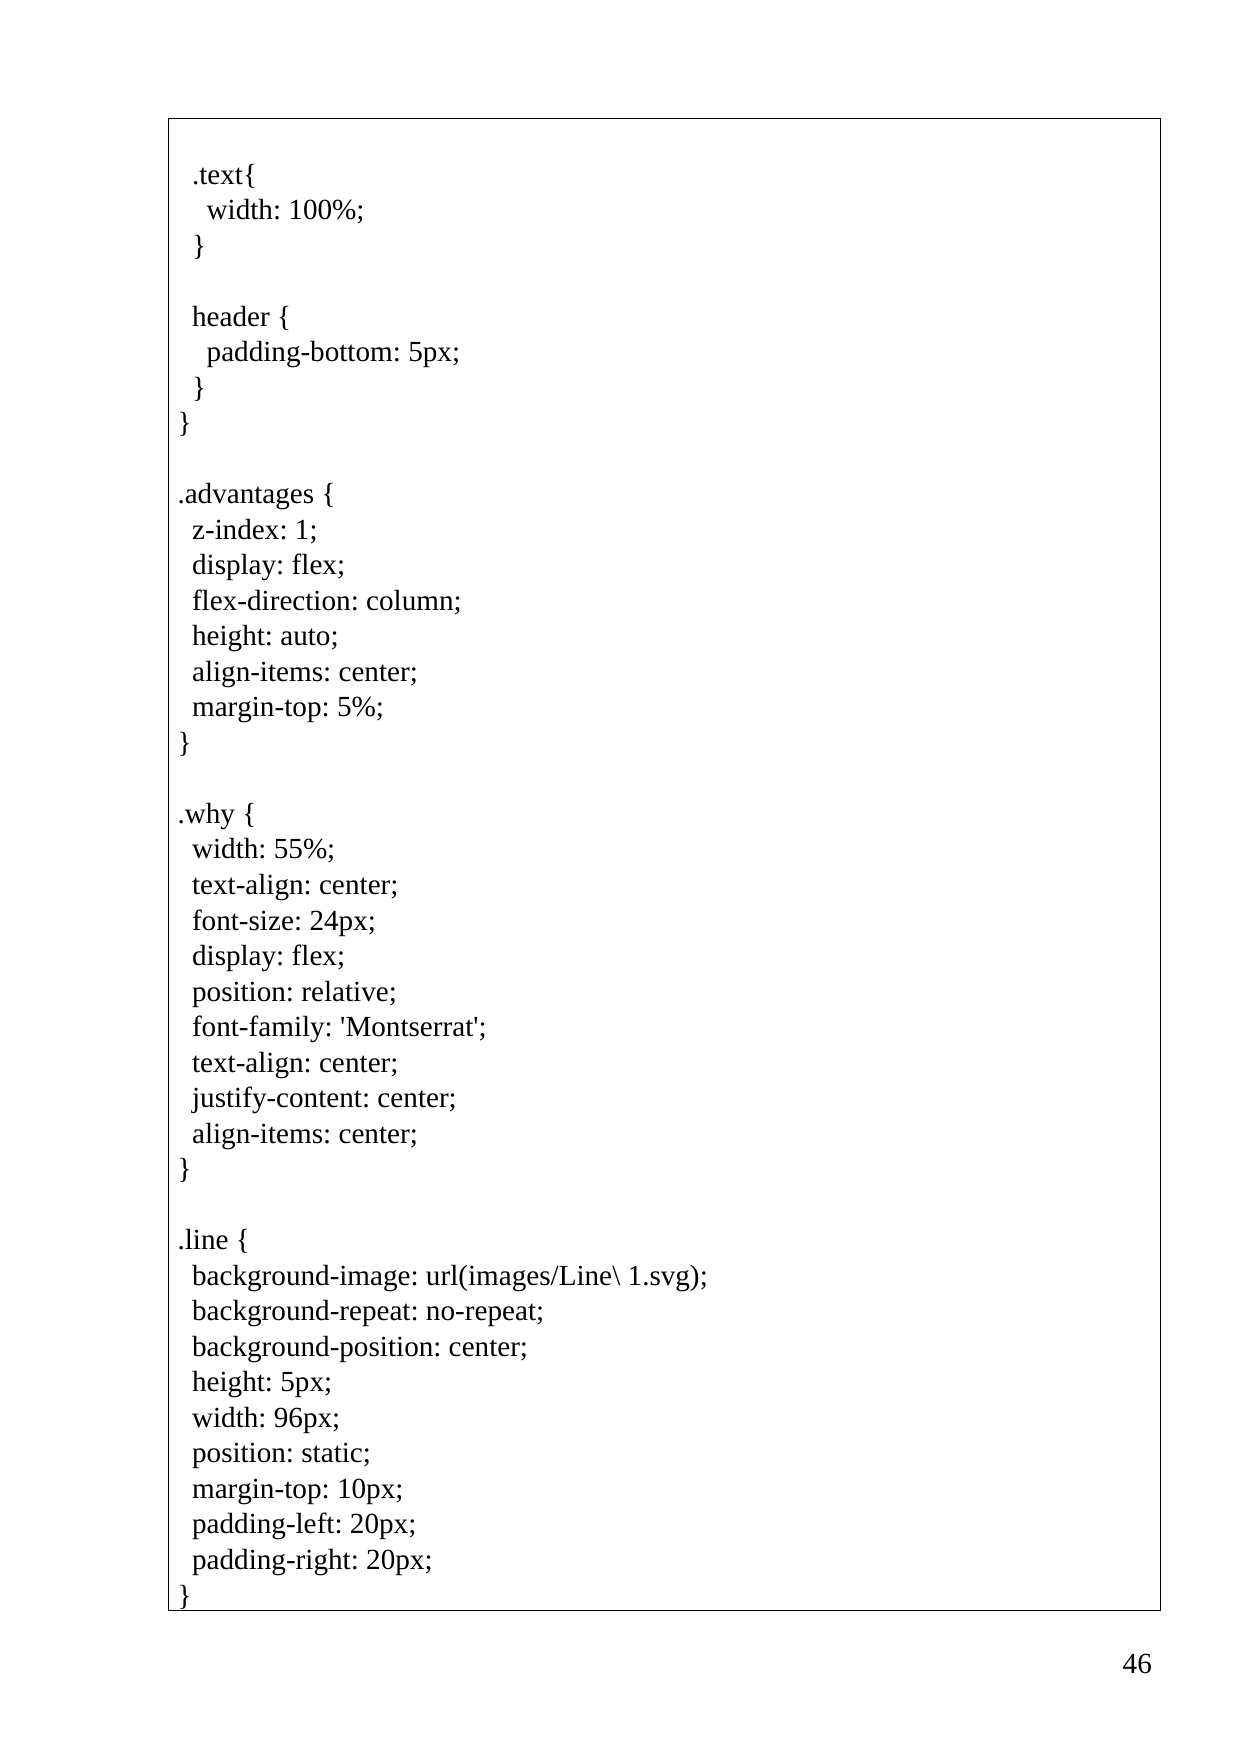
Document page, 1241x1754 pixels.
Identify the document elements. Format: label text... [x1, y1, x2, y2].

text .advantages { [169, 473, 1160, 509]
text .text{ [169, 154, 1160, 189]
text justify-content: center; [169, 1077, 1160, 1113]
text } [169, 402, 1160, 439]
text background-image: url(images/Line\ 1.svg); [169, 1255, 1160, 1290]
text margin-top: 10px; [169, 1468, 1160, 1503]
text header { [169, 296, 1160, 331]
text } [169, 367, 1160, 402]
text align-items: center; [169, 1113, 1160, 1148]
text padding-left: 20px; [169, 1503, 1160, 1539]
text padding-bottom: 5px; [169, 331, 1160, 367]
text text-align: center; [169, 1042, 1160, 1077]
text } [169, 1574, 1160, 1610]
text position: static; [169, 1432, 1160, 1468]
text padding-right: 20px; [169, 1539, 1160, 1574]
text display: flex; [169, 544, 1160, 580]
text .line { [169, 1219, 1160, 1255]
text height: 5px; [169, 1361, 1160, 1397]
text height: auto; [169, 615, 1160, 651]
text } [169, 225, 1160, 261]
text background-position: center; [169, 1326, 1160, 1361]
text z-index: 1; [169, 509, 1160, 544]
text display: flex; [169, 935, 1160, 971]
text width: 96px; [169, 1397, 1160, 1432]
text background-repeat: no-repeat; [169, 1290, 1160, 1326]
text width: 100%; [169, 189, 1160, 225]
text margin-top: 5%; [169, 686, 1160, 722]
text text-align: center; [169, 864, 1160, 899]
text position: relative; [169, 971, 1160, 1006]
text } [169, 1148, 1160, 1185]
text font-size: 24px; [169, 899, 1160, 935]
text font-family: 'Montserrat'; [169, 1006, 1160, 1042]
text .why { [169, 793, 1160, 828]
text } [169, 722, 1160, 759]
text width: 55%; [169, 828, 1160, 864]
text flex-direction: column; [169, 580, 1160, 615]
text align-items: center; [169, 651, 1160, 686]
